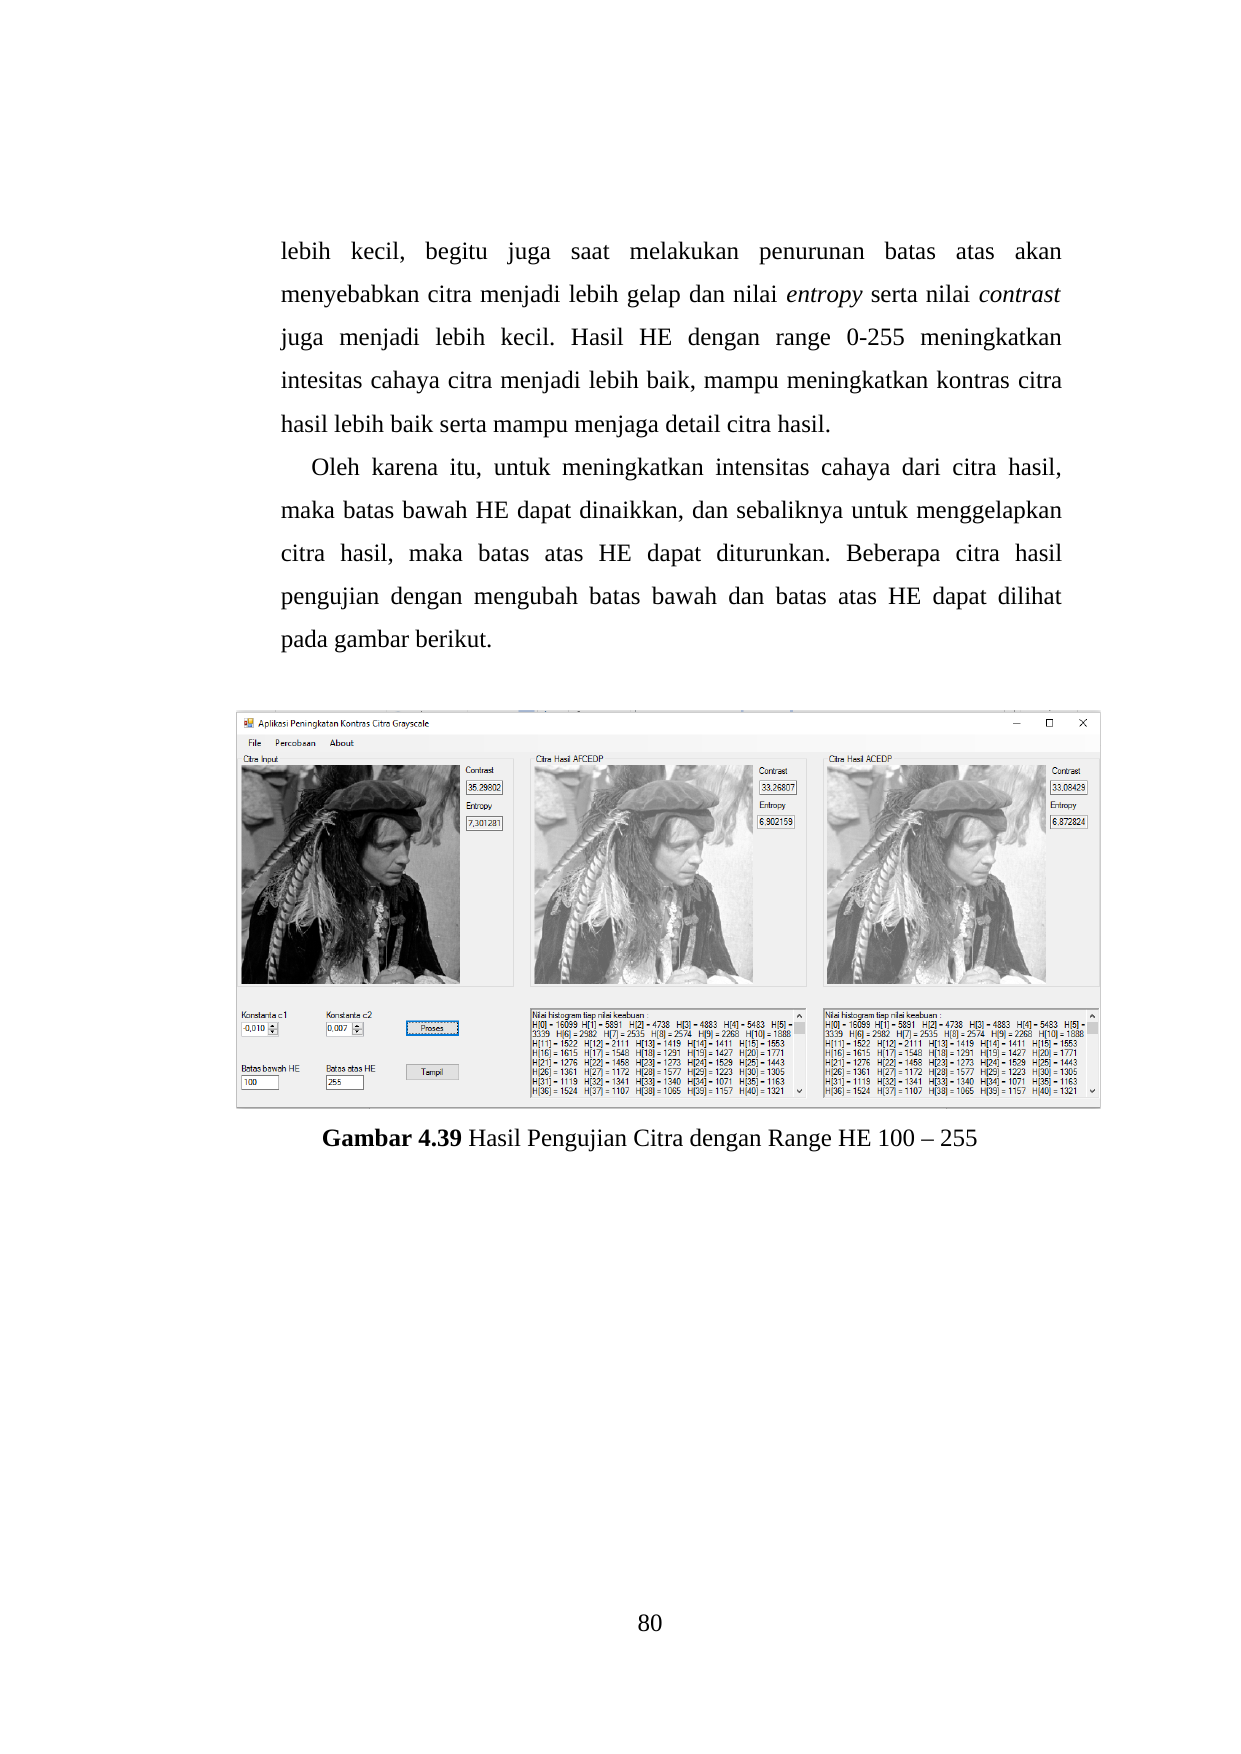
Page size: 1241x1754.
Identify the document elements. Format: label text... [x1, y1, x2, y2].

text Oleh karena itu, untuk meningkatkan intensitas cahaya dari citra hasil, maka batas bawah HE dapat dinaikkan, dan sebaliknya untuk menggelapkan citra hasil, maka batas atas HE dapat diturunkan. Beberapa citra hasil pengujian dengan mengubah batas bawah dan batas atas HE dapat dilihat pada gambar berikut. [281, 452, 1063, 653]
picture [236, 710, 1101, 1109]
text Gambar 4.12 Hasil Pengujian Citra dengan Range HE 100 – 255 [236, 1123, 1063, 1152]
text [281, 236, 1063, 437]
